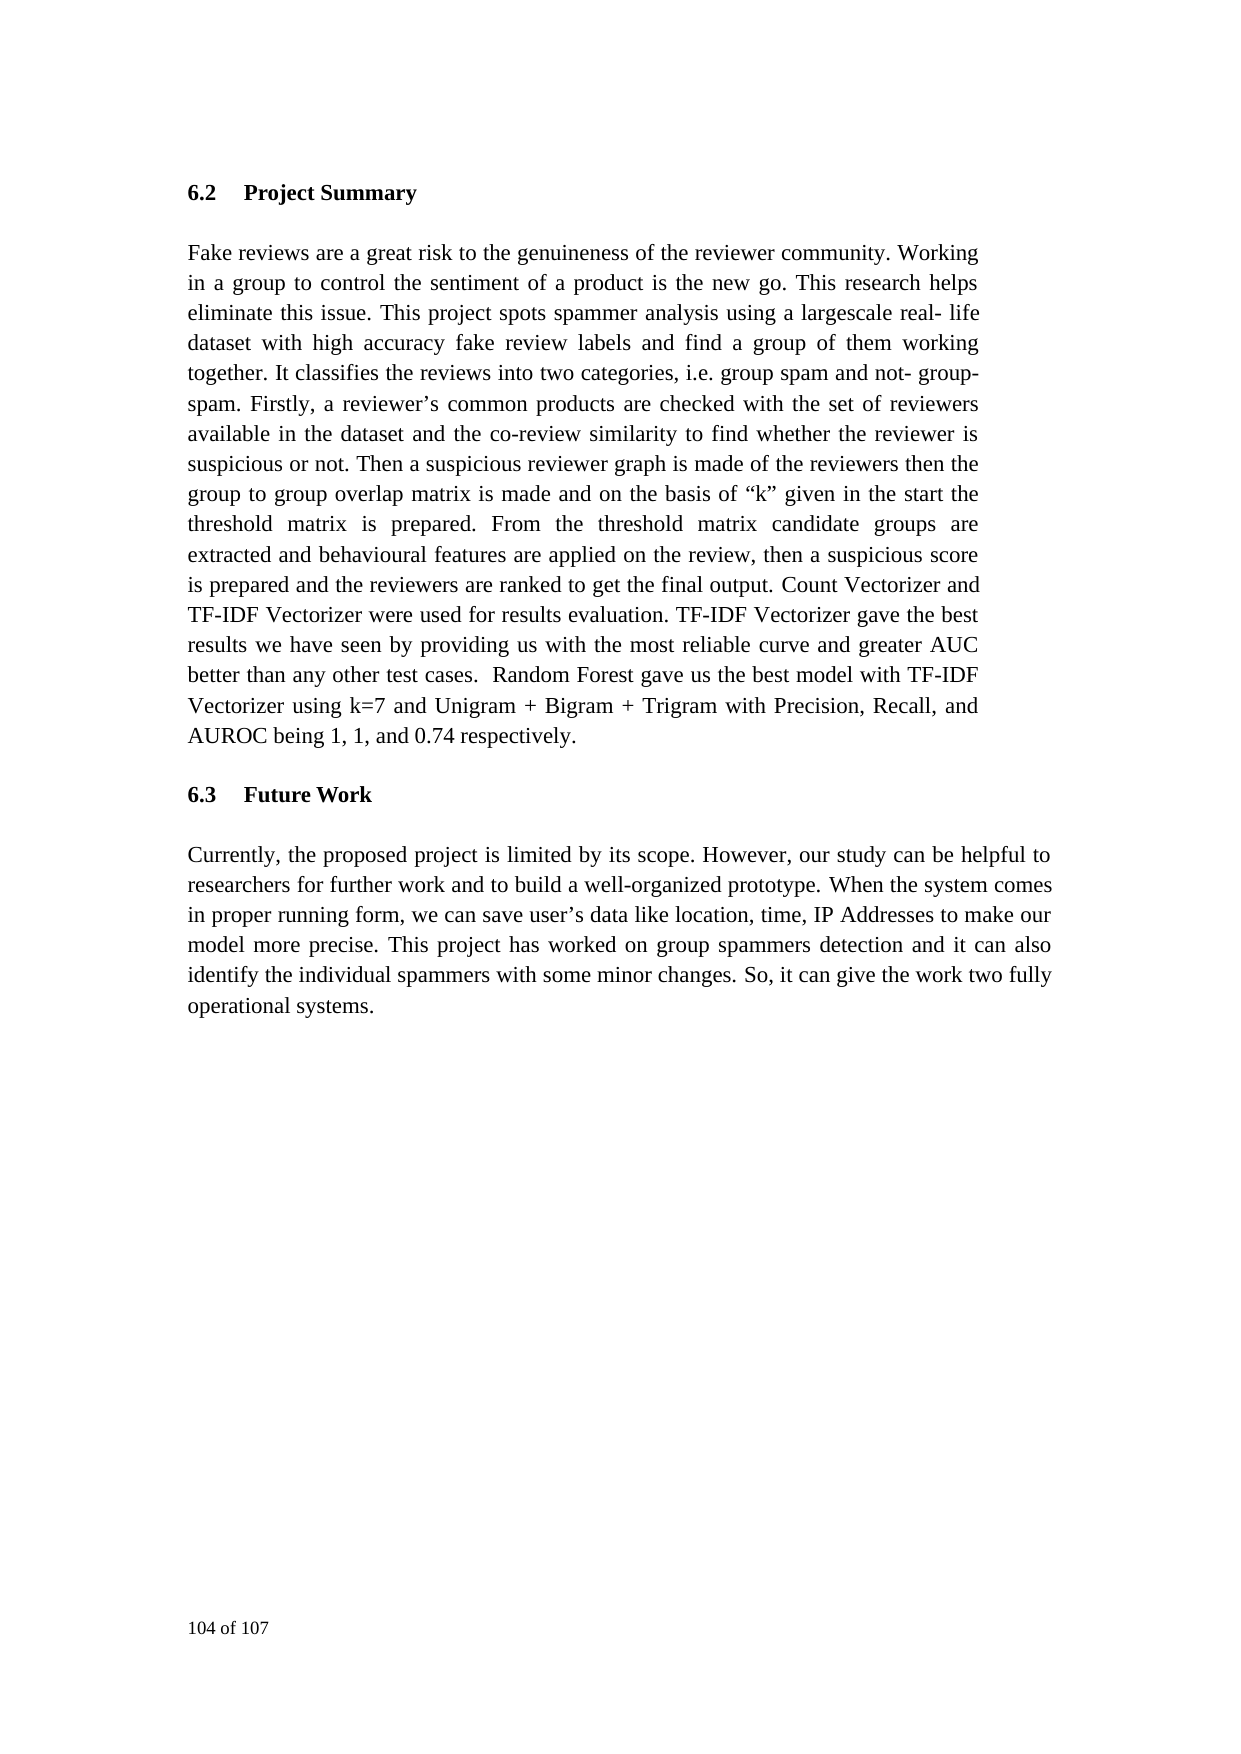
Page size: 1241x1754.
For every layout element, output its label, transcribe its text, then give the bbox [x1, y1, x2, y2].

subtitle Project Summary [187, 179, 1053, 206]
subtitle Future Work [187, 781, 1053, 808]
text Currently, the proposed project is limited by its scope. However, our study can be helpful to researchers for further work and to build a well-organized prototype. When the system comes in proper running form, we can save user’s data like location, time, IP Addresses to make our model more precise. This project has worked on group spammers detection and it can also identify the individual spammers with some minor changes. So, it can give the work two fully operational systems. [187, 841, 1053, 1018]
text Fake reviews are a great risk to the genuineness of the reviewer community. Working in a group to control the sentiment of a product is the new go. This research helps eliminate this issue. This project spots spammer analysis using a largescale real- life dataset with high accuracy fake review labels and find a group of them working together. It classifies the reviews into two categories, i.e. group spam and not- group-spam. Firstly, a reviewer’s common products are checked with the set of reviewers available in the dataset and the co-review similarity to find whether the reviewer is suspicious or not. Then a suspicious reviewer graph is made of the reviewers then the group to group overlap matrix is made and on the basis of “k” given in the start the threshold matrix is prepared. From the threshold matrix candidate groups are extracted and behavioural features are applied on the review, then a suspicious score is prepared and the reviewers are ranked to get the final output. Count Vectorizer and TF-IDF Vectorizer were used for results evaluation. TF-IDF Vectorizer gave the best results we have seen by providing us with the most reliable curve and greater AUC better than any other test cases. Random Forest gave us the best model with TF-IDF Vectorizer using k=7 and Unigram + Bigram + Trigram with Precision, Recall, and AUROC being 1, 1, and 0.74 respectively. [187, 238, 980, 748]
